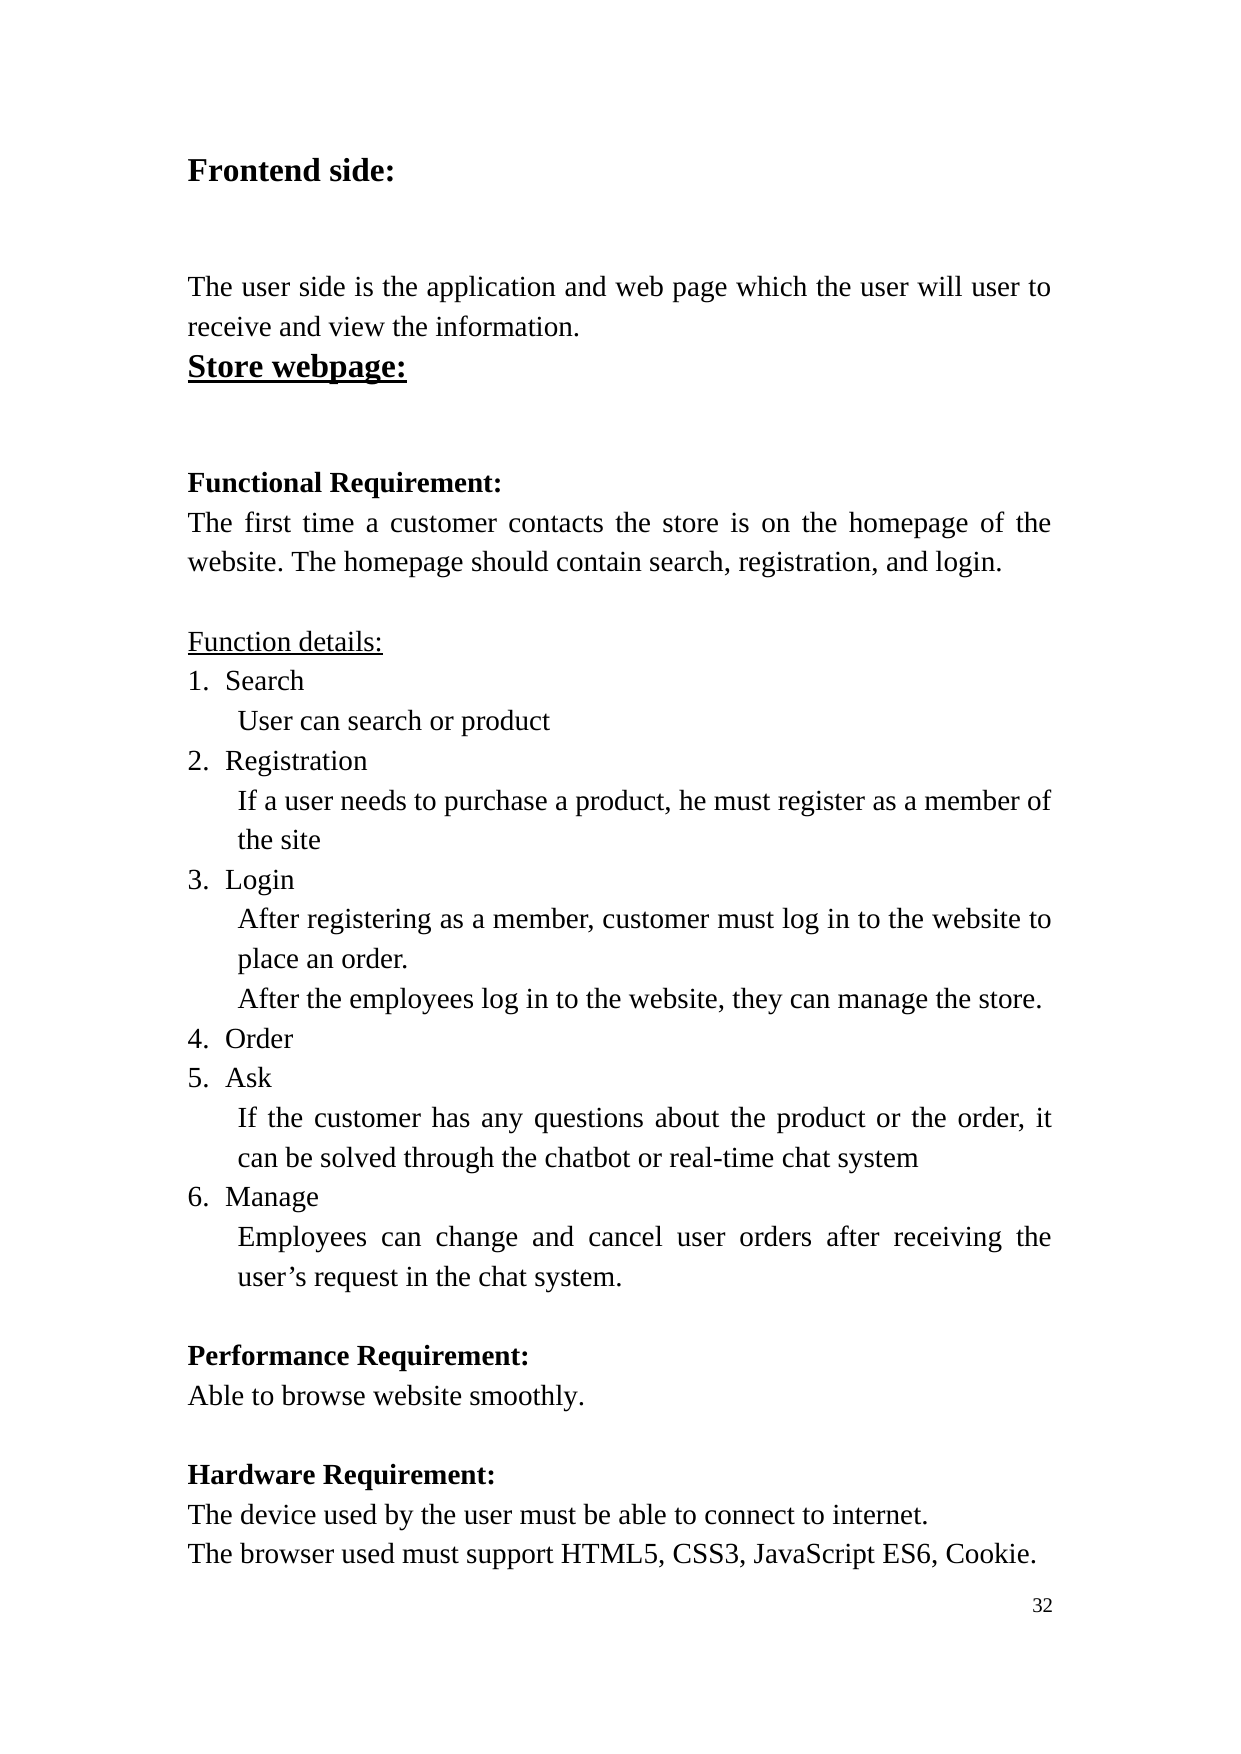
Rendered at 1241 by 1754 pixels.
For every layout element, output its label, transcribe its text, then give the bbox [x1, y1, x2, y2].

list If the customer has any questions about the product or the order, it can be solved through the chatbot or real-time chat system [237, 1097, 1053, 1176]
list Ask [187, 1057, 1053, 1097]
text The browser used must support HTML5, CSS3, JavaScript ES6, Cookie. [187, 1534, 1053, 1573]
list Registration [187, 740, 1053, 779]
text Function details: [187, 621, 1053, 661]
text Functional Requirement: [187, 462, 1053, 502]
list Employees can change and cancel user orders after receiving the user’s request in the chat system. [237, 1216, 1053, 1296]
text The user side is the application and web page which the user will user to receive and view the information. [187, 266, 1053, 346]
list Order [187, 1018, 1053, 1057]
text The first time a customer contacts the store is on the homepage of the website. The homepage should contain search, registration, and login. [187, 502, 1053, 581]
text Performance Requirement: [187, 1335, 1053, 1375]
subtitle Store webpage: [187, 346, 1053, 385]
list Login [187, 859, 1053, 899]
text Hardware Requirement: [187, 1454, 1053, 1494]
list Manage [187, 1176, 1053, 1216]
list After registering as a member, customer must log in to the website to place an order. [237, 899, 1053, 978]
list If a user needs to purchase a product, he must register as a member of the site [237, 779, 1053, 859]
list After the employees log in to the website, they can manage the store. [237, 978, 1053, 1018]
text The device used by the user must be able to connect to internet. [187, 1494, 1053, 1534]
text Able to browse website smoothly. [187, 1375, 1053, 1414]
list User can search or product [237, 700, 1053, 740]
list Search [187, 661, 1053, 700]
subtitle Frontend side: [187, 150, 1053, 190]
